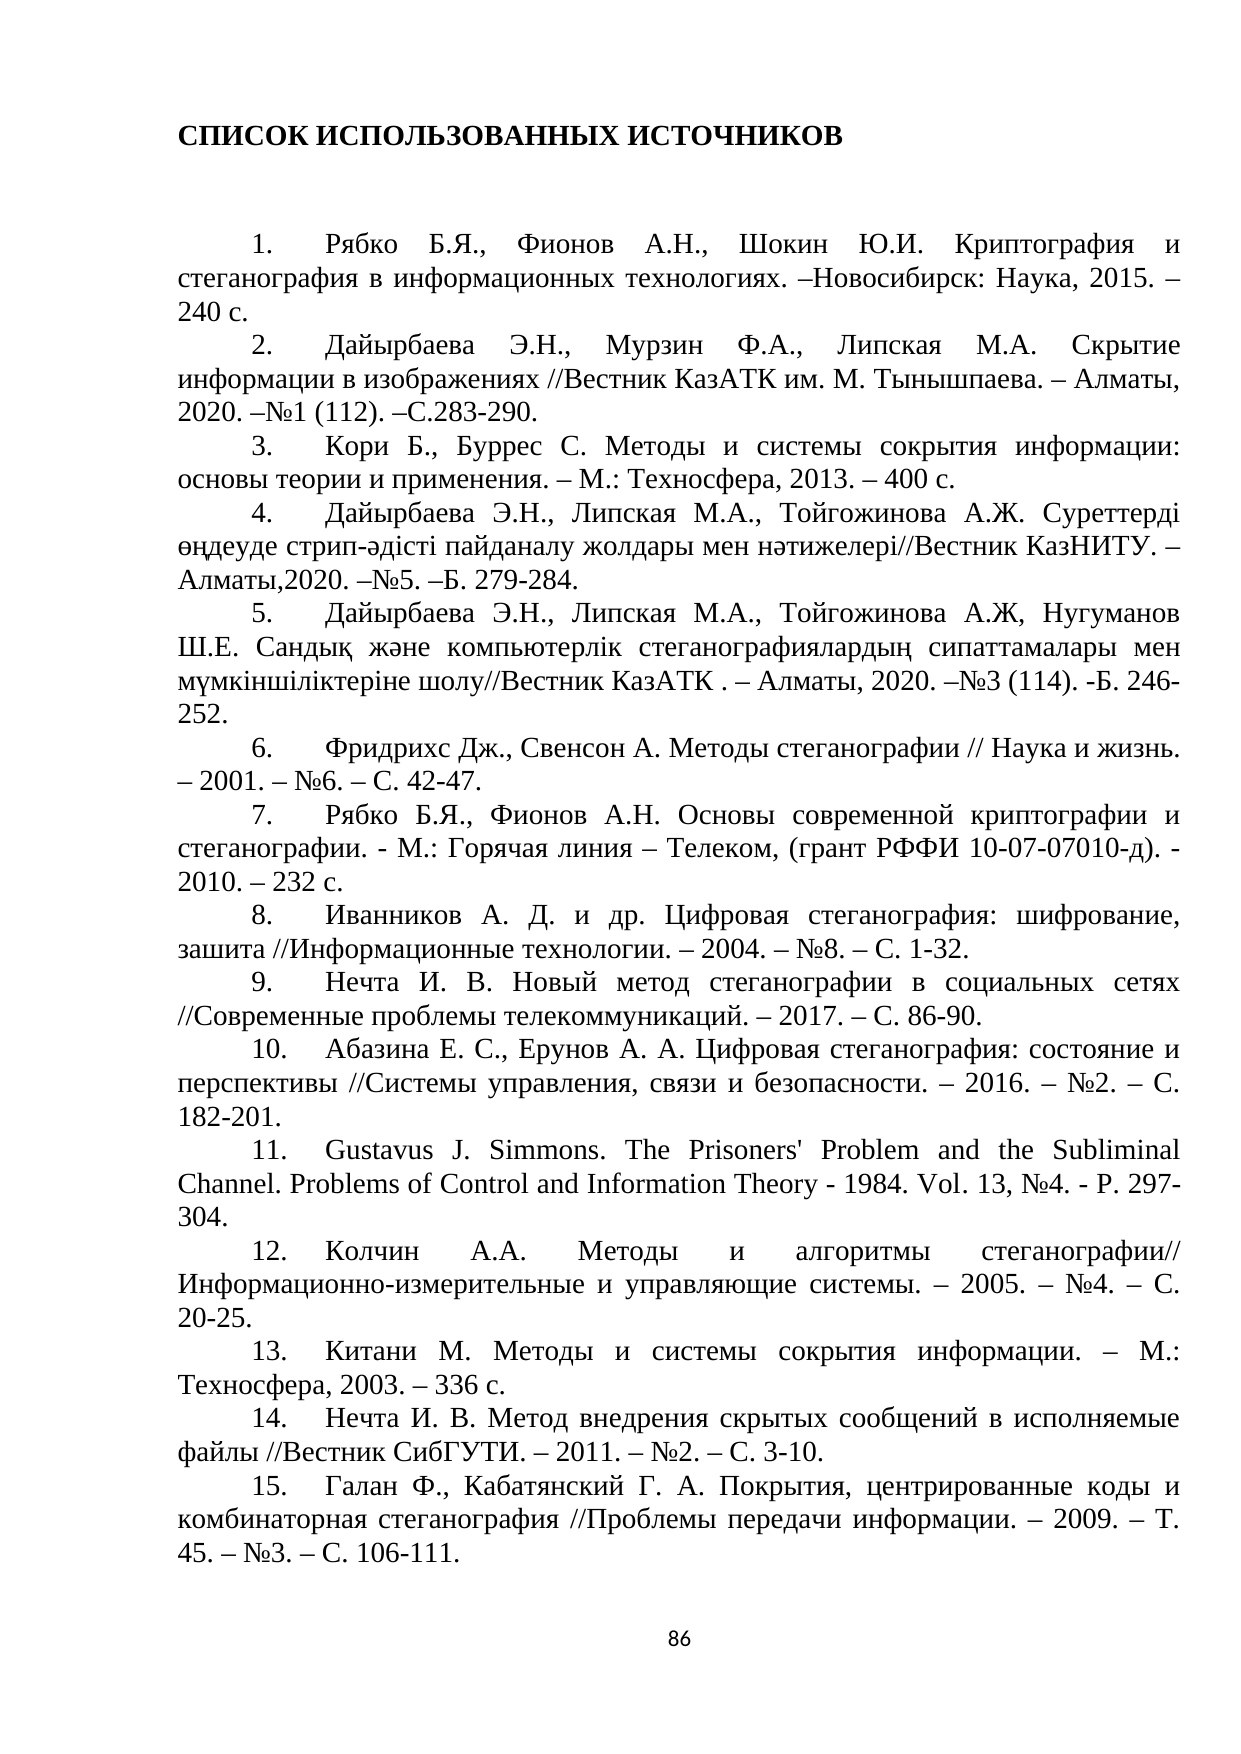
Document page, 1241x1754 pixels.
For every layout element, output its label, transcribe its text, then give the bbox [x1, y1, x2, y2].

list Галан Ф., Кабатянский Г. А. Покрытия, центрированные коды и комбинаторная стеганография //Проблемы передачи информации. – 2009. – Т. 45. – №3. – С. 106-111. [177, 1468, 1181, 1568]
list Колчин А.А. Методы и алгоритмы стеганографии// Информационно-измерительные и управляющие системы. – 2005. – №4. – С. 20-25. [177, 1233, 1181, 1333]
list Нечта И. В. Метод внедрения скрытых сообщений в исполняемые файлы //Вестник СибГУТИ. – 2011. – №2. – С. 3-10. [177, 1401, 1181, 1468]
list Кори Б., Буррес С. Методы и системы сокрытия информации: основы теории и применения. – М.: Техносфера, 2013. – 400 с. [177, 428, 1181, 495]
list Gustavus J. Simmons. The Prisoners' Problem and the Subliminal Channel. Problems of Control and Information Theory - 1984. Vol. 13, №4. - P. 297-304. [177, 1132, 1181, 1233]
list Дайырбаева Э.Н., Липская М.А., Тойгожинова А.Ж, Нугуманов Ш.Е. Сандық және компьютерлік стеганографиялардың сипаттамалары мен мүмкіншіліктеріне шолу//Вестник КазАТК . – Алматы, 2020. –№3 (114). -Б. 246-252. [177, 596, 1181, 730]
list Дайырбаева Э.Н., Липская М.А., Тойгожинова А.Ж. Суреттерді өңдеуде стрип-әдісті пайданалу жолдары мен нәтижелері//Вестник КазНИТУ. –Алматы,2020. –№5. –Б. 279-284. [177, 495, 1181, 596]
subtitle СПИСОК ИСПОЛЬЗОВАННЫХ ИСТОЧНИКОВ [177, 118, 1181, 152]
list Дайырбаева Э.Н., Мурзин Ф.А., Липская М.А. Скрытие информации в изображениях //Вестник КазАТК им. М. Тынышпаева. – Алматы, 2020. –№1 (112). –С.283-290. [177, 327, 1181, 428]
list Рябко Б.Я., Фионов А.Н., Шокин Ю.И. Криптография и стеганография в информационных технологиях. –Новосибирск: Наука, 2015. –240 с. [177, 227, 1181, 327]
list Фридрихс Дж., Свенсон А. Методы стеганографии // Наука и жизнь. – 2001. – №6. – С. 42-47. [177, 730, 1181, 797]
list Китани М. Методы и системы сокрытия информации. – М.: Техносфера, 2003. – 336 с. [177, 1333, 1181, 1401]
list Абазина Е. С., Ерунов А. А. Цифровая стеганография: состояние и перспективы //Системы управления, связи и безопасности. – 2016. – №2. – С. 182-201. [177, 1032, 1181, 1132]
list Рябко Б.Я., Фионов А.Н. Основы современной криптографии и стеганографии. - М.: Горячая линия – Телеком, (грант РФФИ 10-07-07010-д). - 2010. – 232 с. [177, 797, 1181, 897]
list Нечта И. В. Новый метод стеганографии в социальных сетях //Современные проблемы телекоммуникаций. – 2017. – С. 86-90. [177, 964, 1181, 1032]
list Иванников А. Д. и др. Цифровая стеганография: шифрование, зашита //Информационные технологии. – 2004. – №8. – С. 1-32. [177, 897, 1181, 964]
